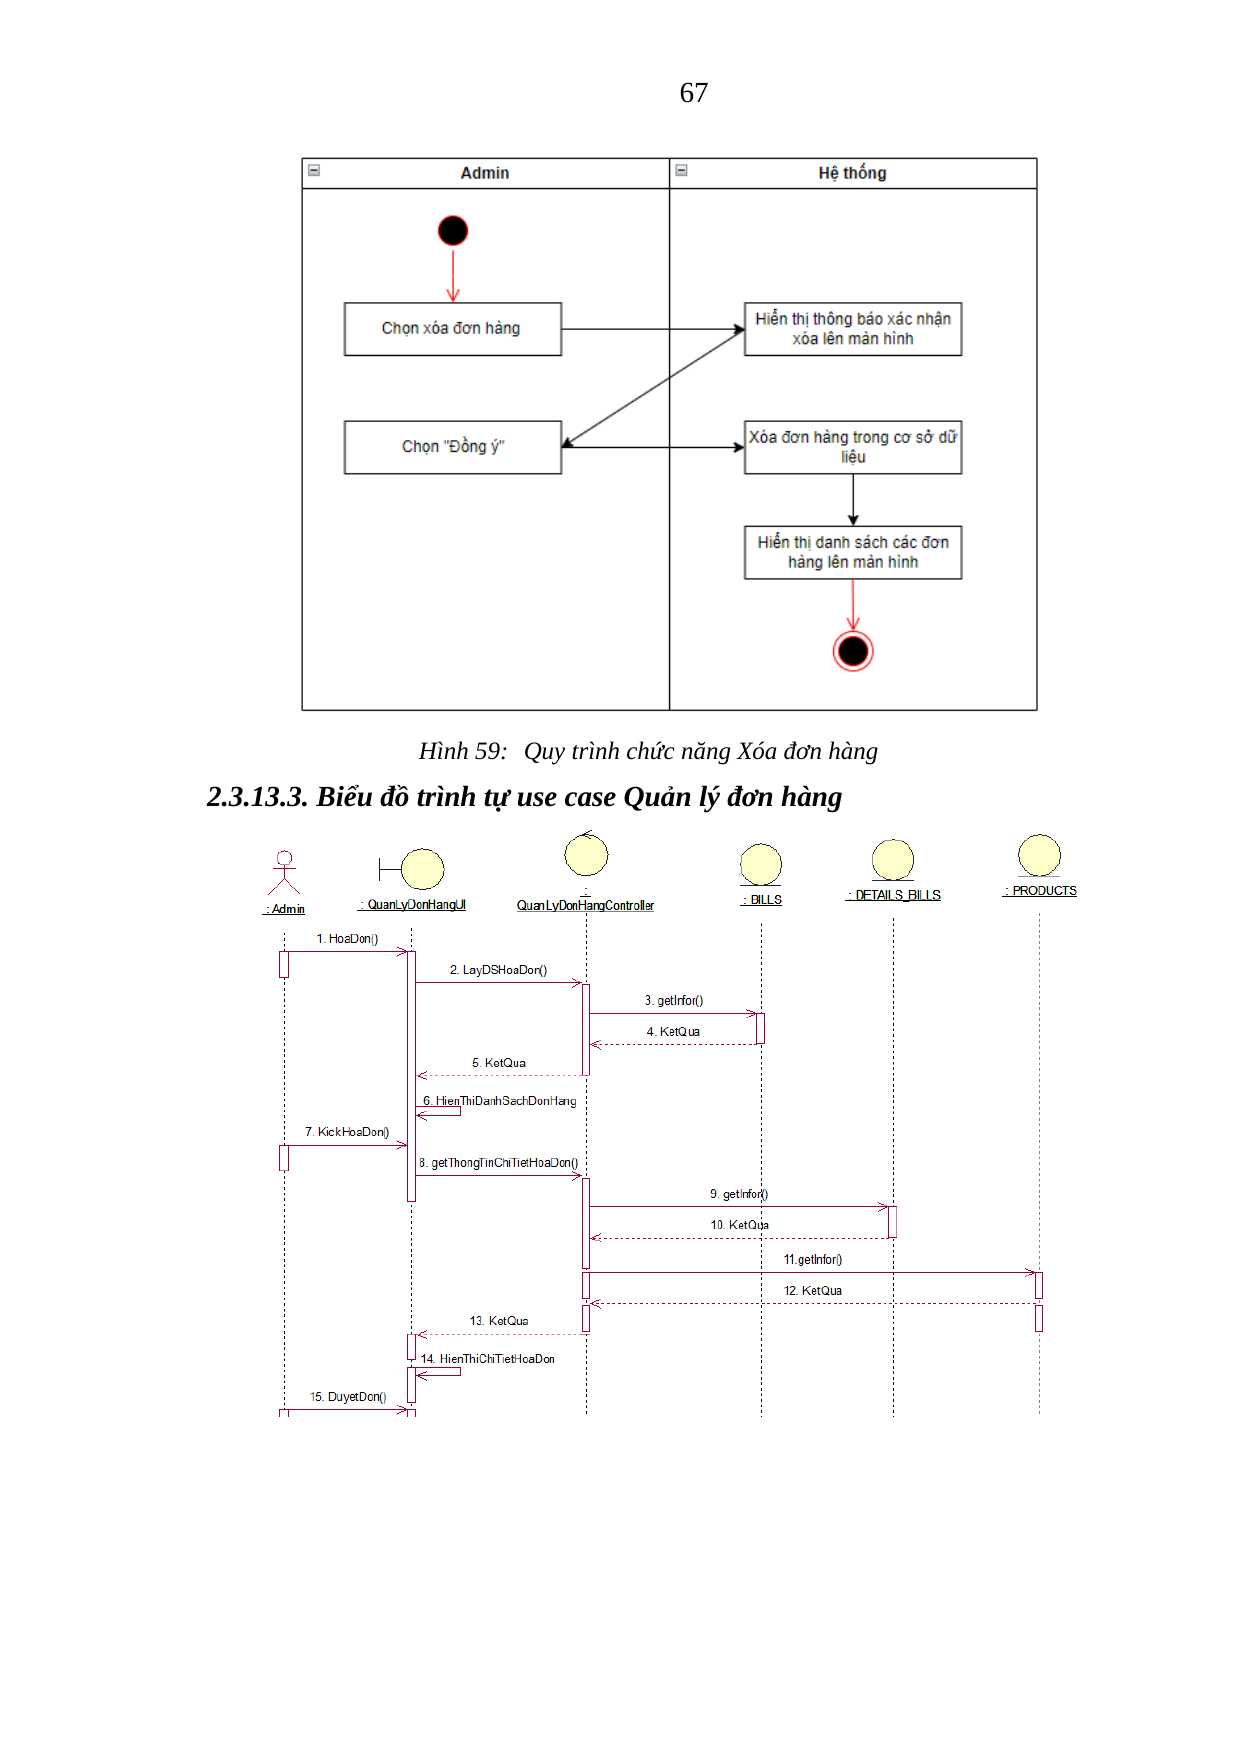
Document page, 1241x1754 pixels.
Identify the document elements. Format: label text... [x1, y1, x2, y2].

picture [242, 829, 1087, 1417]
picture [282, 147, 1047, 719]
subtitle 2.3.13.3. Biểu đồ trình tự use case Quản lý đơn hàng [207, 779, 1122, 812]
text Quy trình chức năng Xóa đơn hàng [207, 736, 1122, 764]
